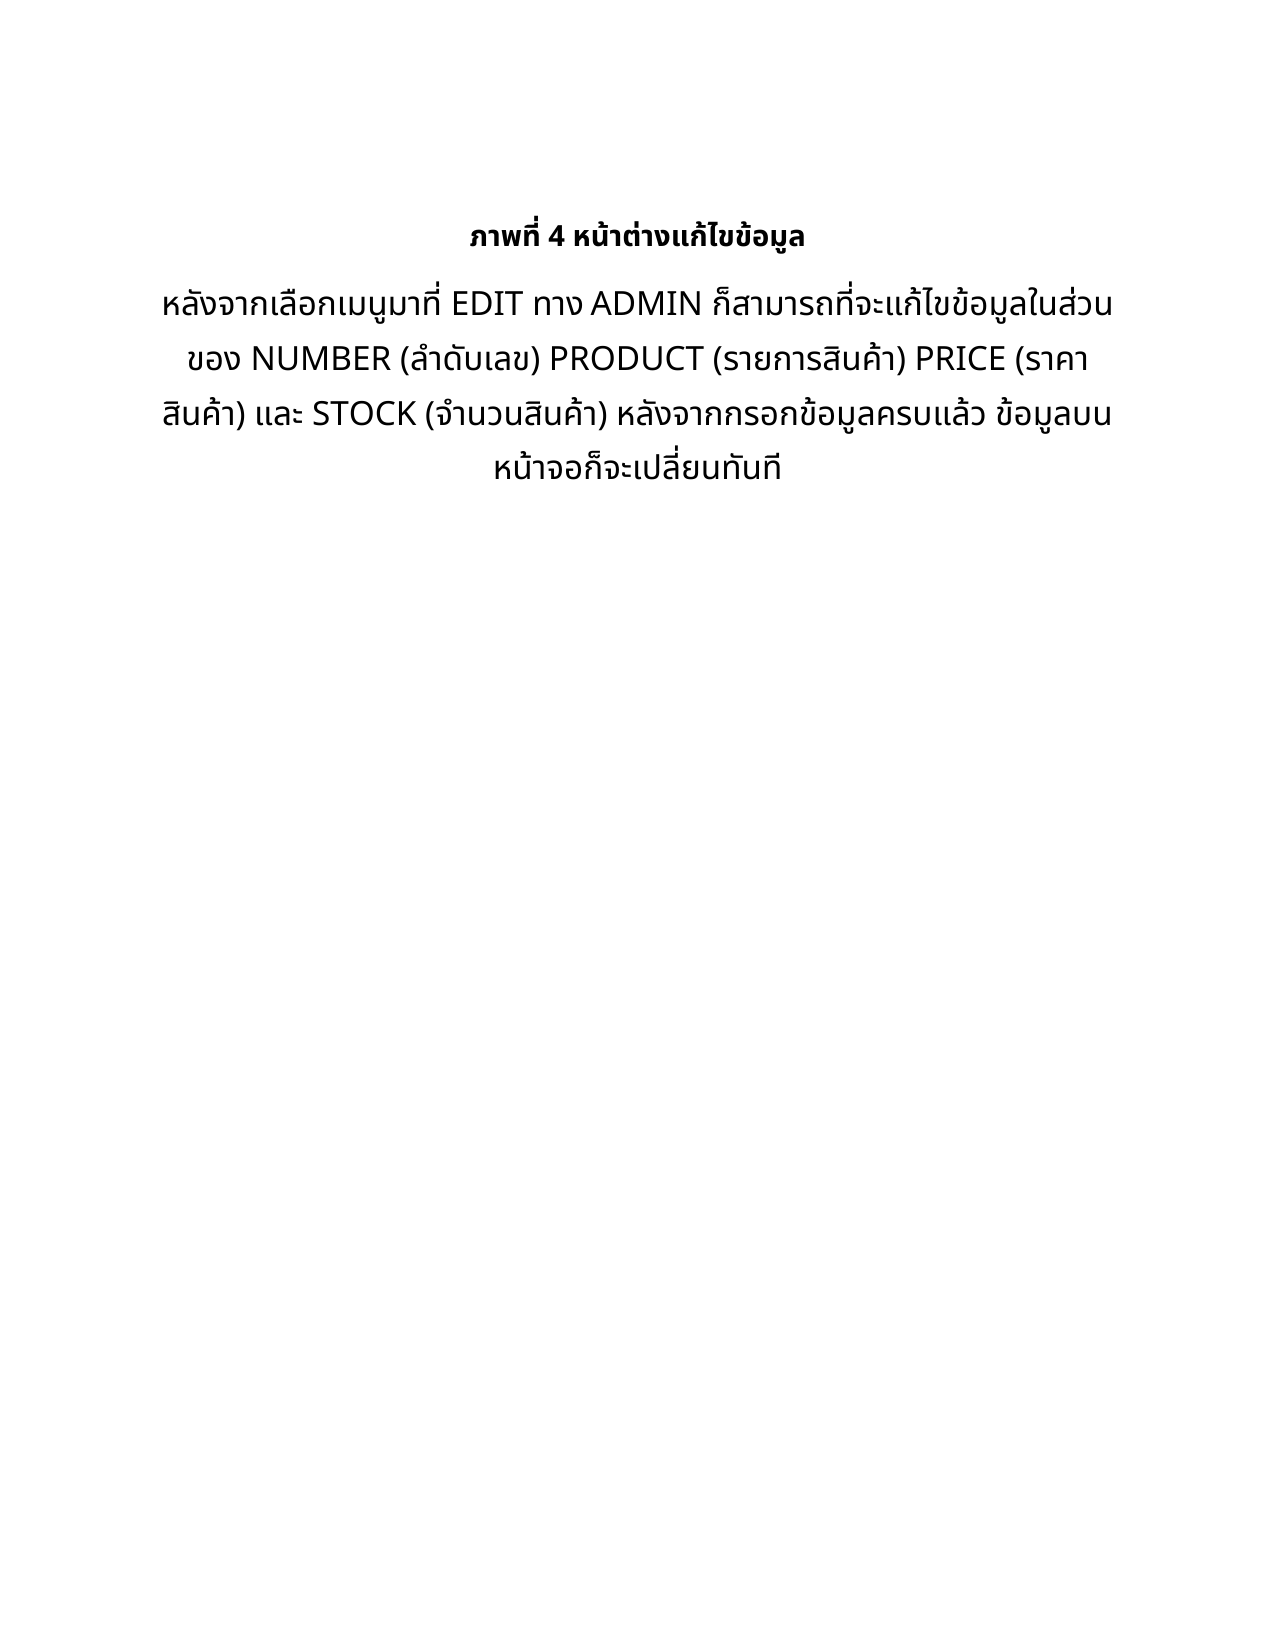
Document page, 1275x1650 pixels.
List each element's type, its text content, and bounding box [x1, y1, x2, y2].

text ภาพที่ 4 หน้าต่างแก้ไขข้อมูล [150, 216, 1125, 260]
text หลังจากเลือกเมนูมาที่ EDIT ทางADMIN ก็สามารถที่จะแก้ไขข้อมูลในส่วนของ NUMBER (ลำดับเลข) PRODUCT (รายการสินค้า) PRICE (ราคาสินค้า) และ STOCK (จำนวนสินค้า) หลังจากกรอกข้อมูลครบแล้ว ข้อมูลบนหน้าจอก็จะเปลี่ยนทันที [150, 280, 1125, 494]
